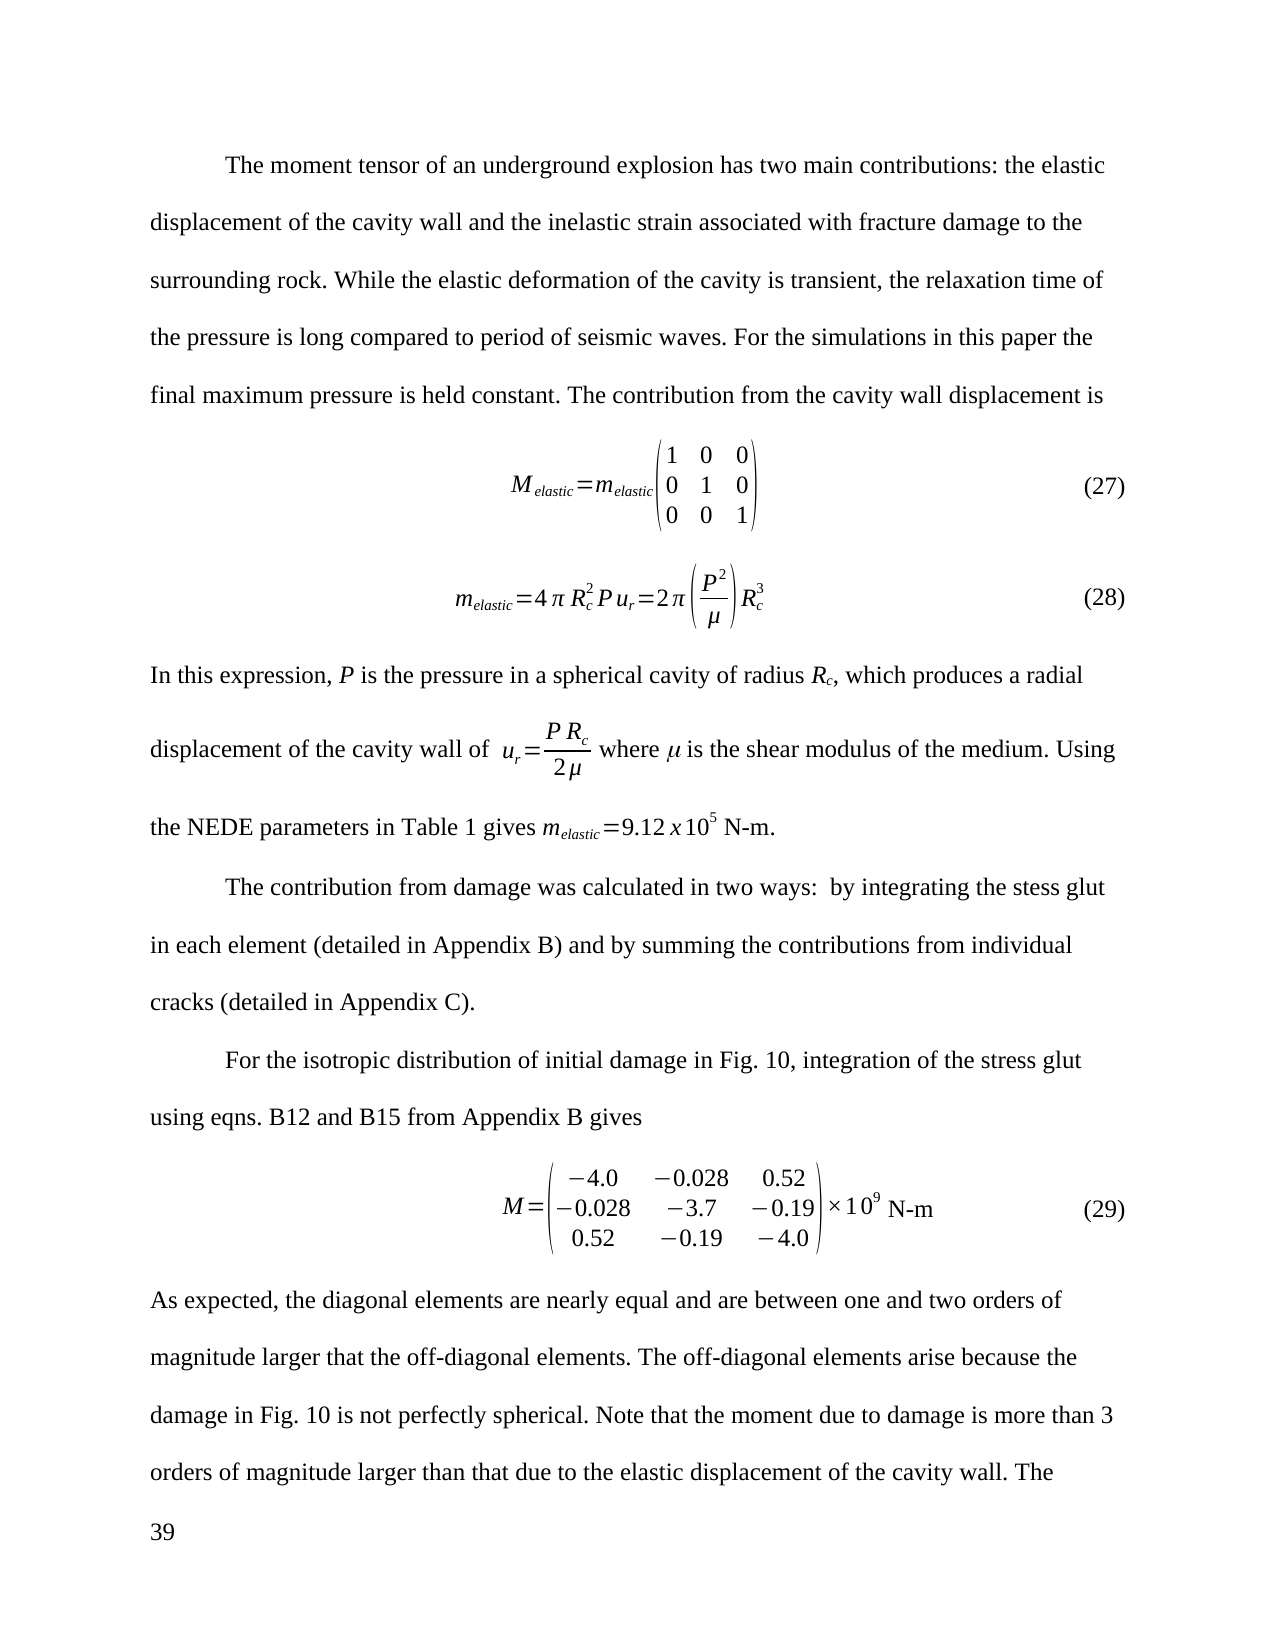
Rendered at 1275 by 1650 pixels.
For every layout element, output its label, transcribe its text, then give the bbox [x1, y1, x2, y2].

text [150, 1285, 1125, 1486]
text In this expression, P is the pressure in a spherical cavity of radius Rc, which produces a radial displacement of the cavity wall of where  is the shear modulus of the medium. Using the NEDE parameters in Table 1 gives N-m. [150, 660, 1125, 844]
text The contribution from damage was calculated in two ways: by integrating the stess glut in each element (detailed in Appendix B) and by summing the contributions from individual cracks (detailed in Appendix C). [150, 872, 1125, 1016]
text (27) [150, 437, 1125, 533]
text For the isotropic distribution of initial damage in Fig. 10, integration of the stress glut using eqns. B12 and B15 from Appendix B gives [150, 1045, 1125, 1131]
text (28) [150, 562, 1125, 631]
text The moment tensor of an underground explosion has two main contributions: the elastic displacement of the cavity wall and the inelastic strain associated with fracture damage to the surrounding rock. While the elastic deformation of the cavity is transient, the relaxation time of the pressure is long compared to period of seismic waves. For the simulations in this paper the final maximum pressure is held constant. The contribution from the cavity wall displacement is [150, 150, 1125, 409]
text N-m (29) [150, 1160, 1125, 1256]
